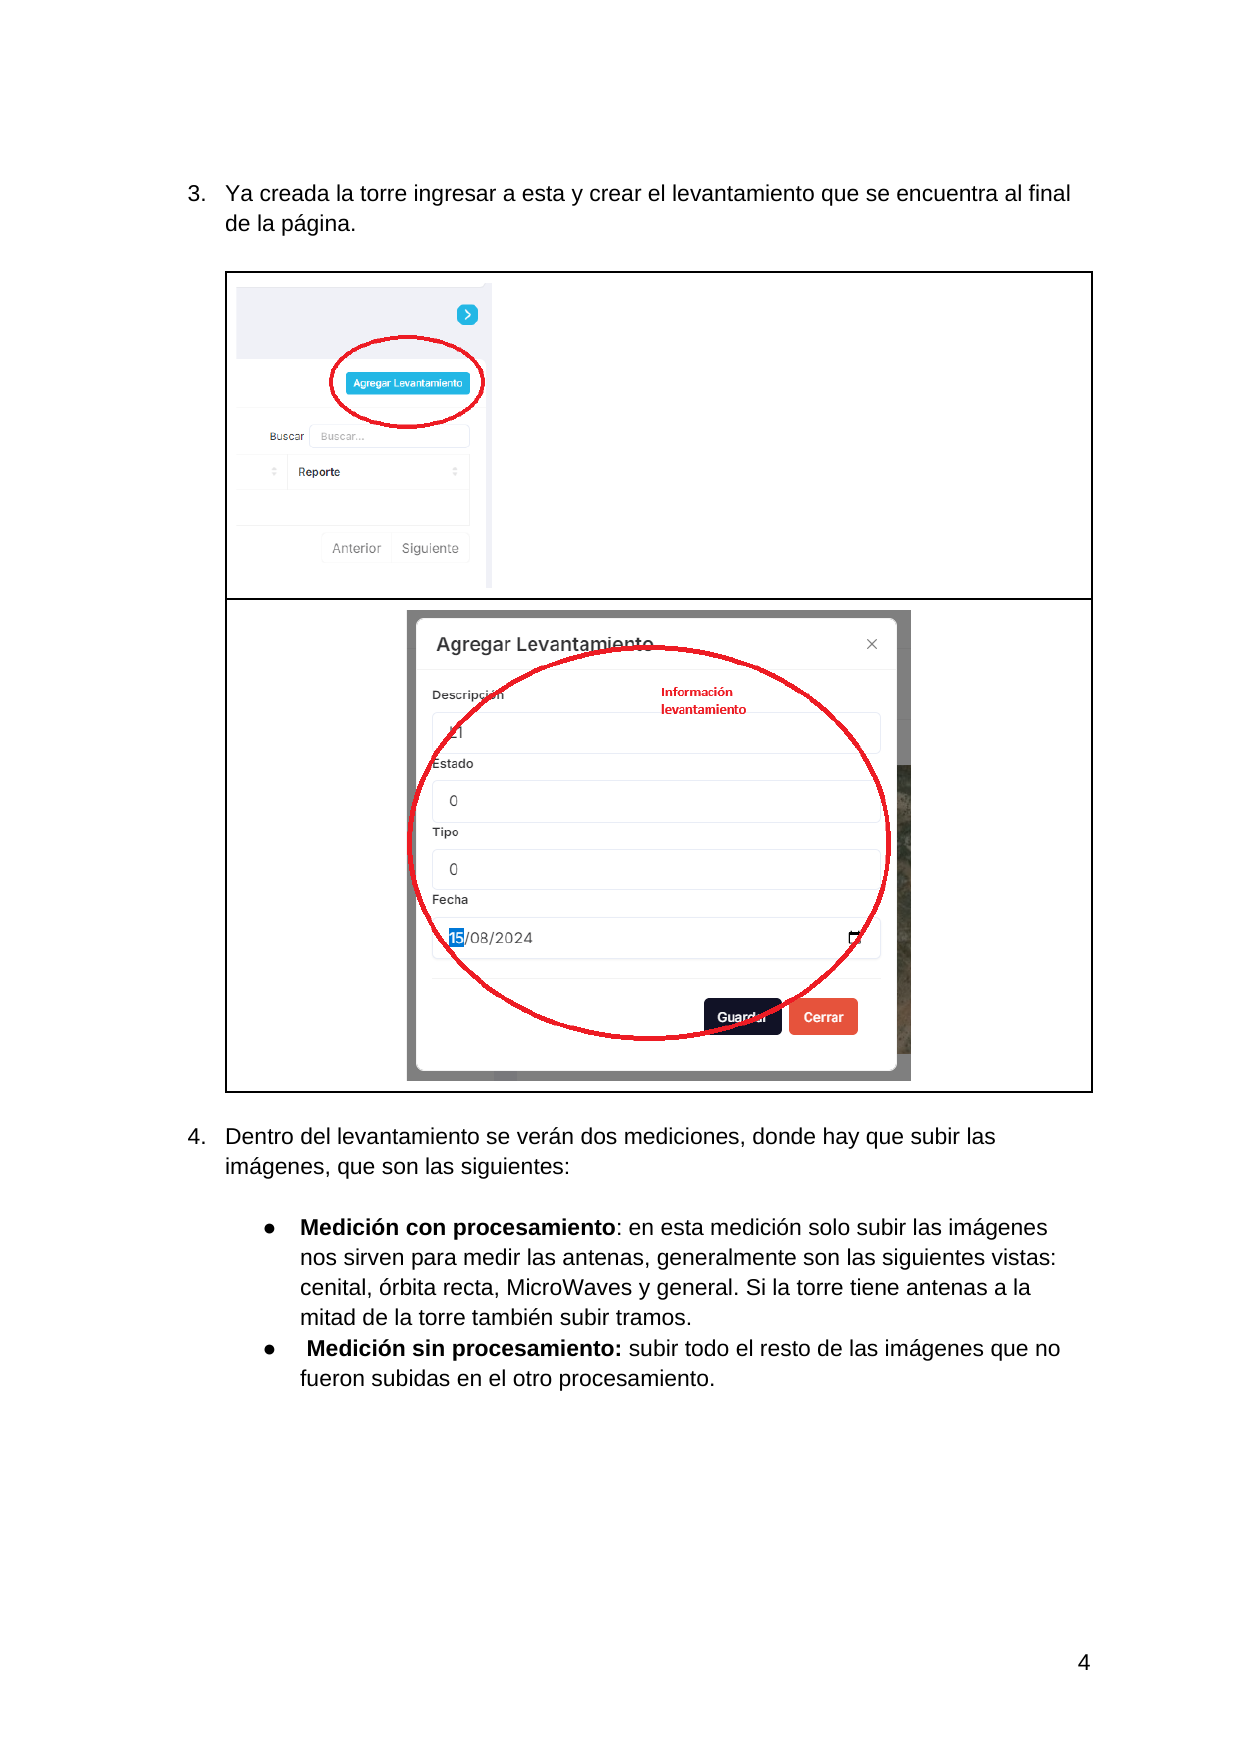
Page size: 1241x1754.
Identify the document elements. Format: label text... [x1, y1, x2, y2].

list Ya creada la torre ingresar a esta y crear el levantamiento que se encuentra al final de la página. [187, 180, 1090, 237]
list Medición sin procesamiento: subir todo el resto de las imágenes que no fueron subidas en el otro procesamiento. [262, 1334, 1090, 1391]
list Dentro del levantamiento se verán dos mediciones, donde hay que subir las imágenes, que son las siguientes: [187, 1123, 1090, 1179]
table_cell [227, 600, 1091, 1091]
picture [236, 283, 492, 588]
table_header [227, 273, 1091, 598]
list Medición con procesamiento: en esta medición solo subir las imágenes nos sirven para medir las antenas, generalmente son las siguientes vistas: cenital, órbita recta, MicroWaves y general. Si la torre tiene antenas a la mitad de la torre también subir tramos. [262, 1214, 1090, 1331]
picture [406, 610, 911, 1081]
